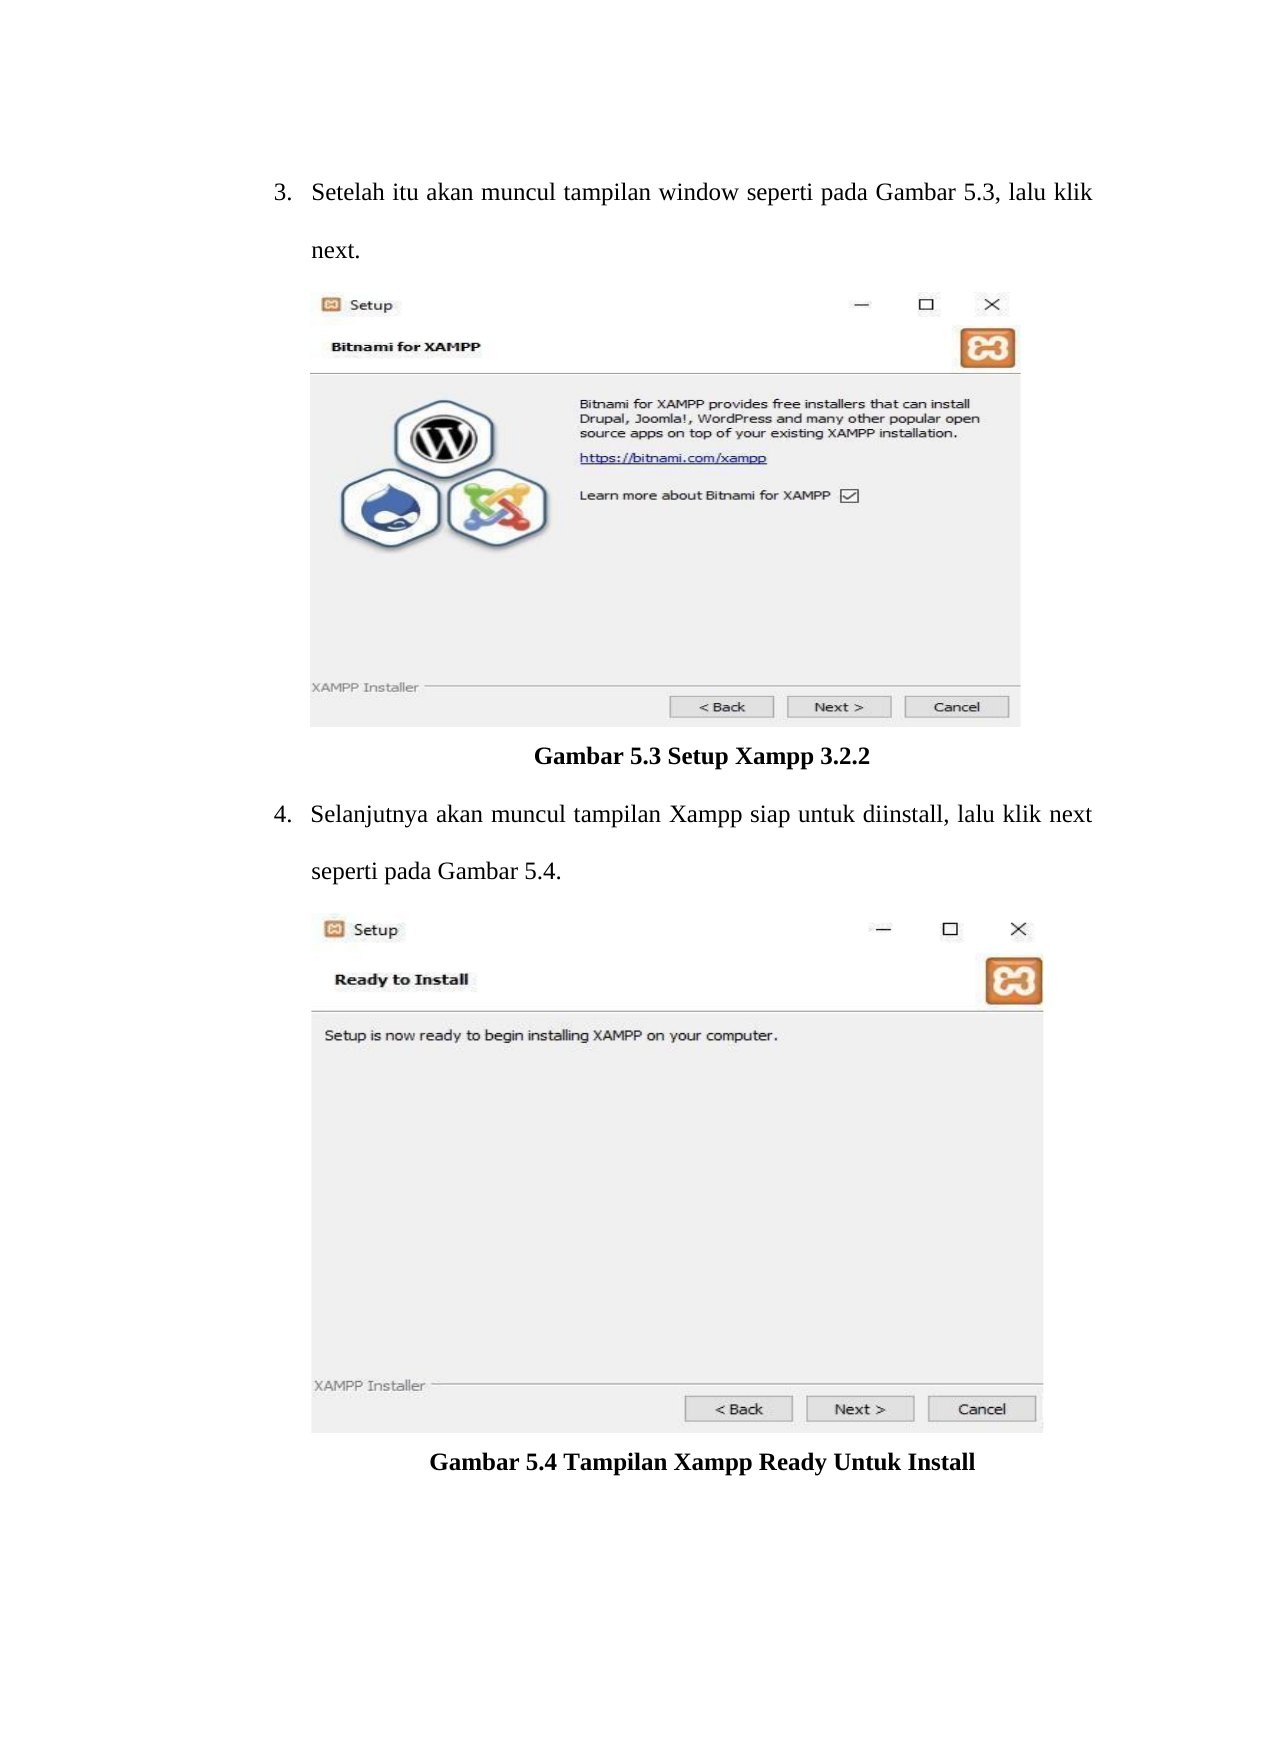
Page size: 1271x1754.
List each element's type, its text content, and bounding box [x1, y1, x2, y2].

text Gambar 5.3 Setup Xampp 3.2.2 [310, 741, 1094, 770]
picture [310, 292, 1021, 727]
picture [311, 913, 1044, 1433]
text Gambar 5.4 Tampilan Xampp Ready Untuk Install [310, 1447, 1094, 1476]
list Setelah itu akan muncul tampilan window seperti pada Gambar 5.3, lalu klik next. [274, 177, 1094, 263]
list Selanjutnya akan muncul tampilan Xampp siap untuk diinstall, lalu klik next seperti pada Gambar 5.4. [274, 799, 1094, 885]
